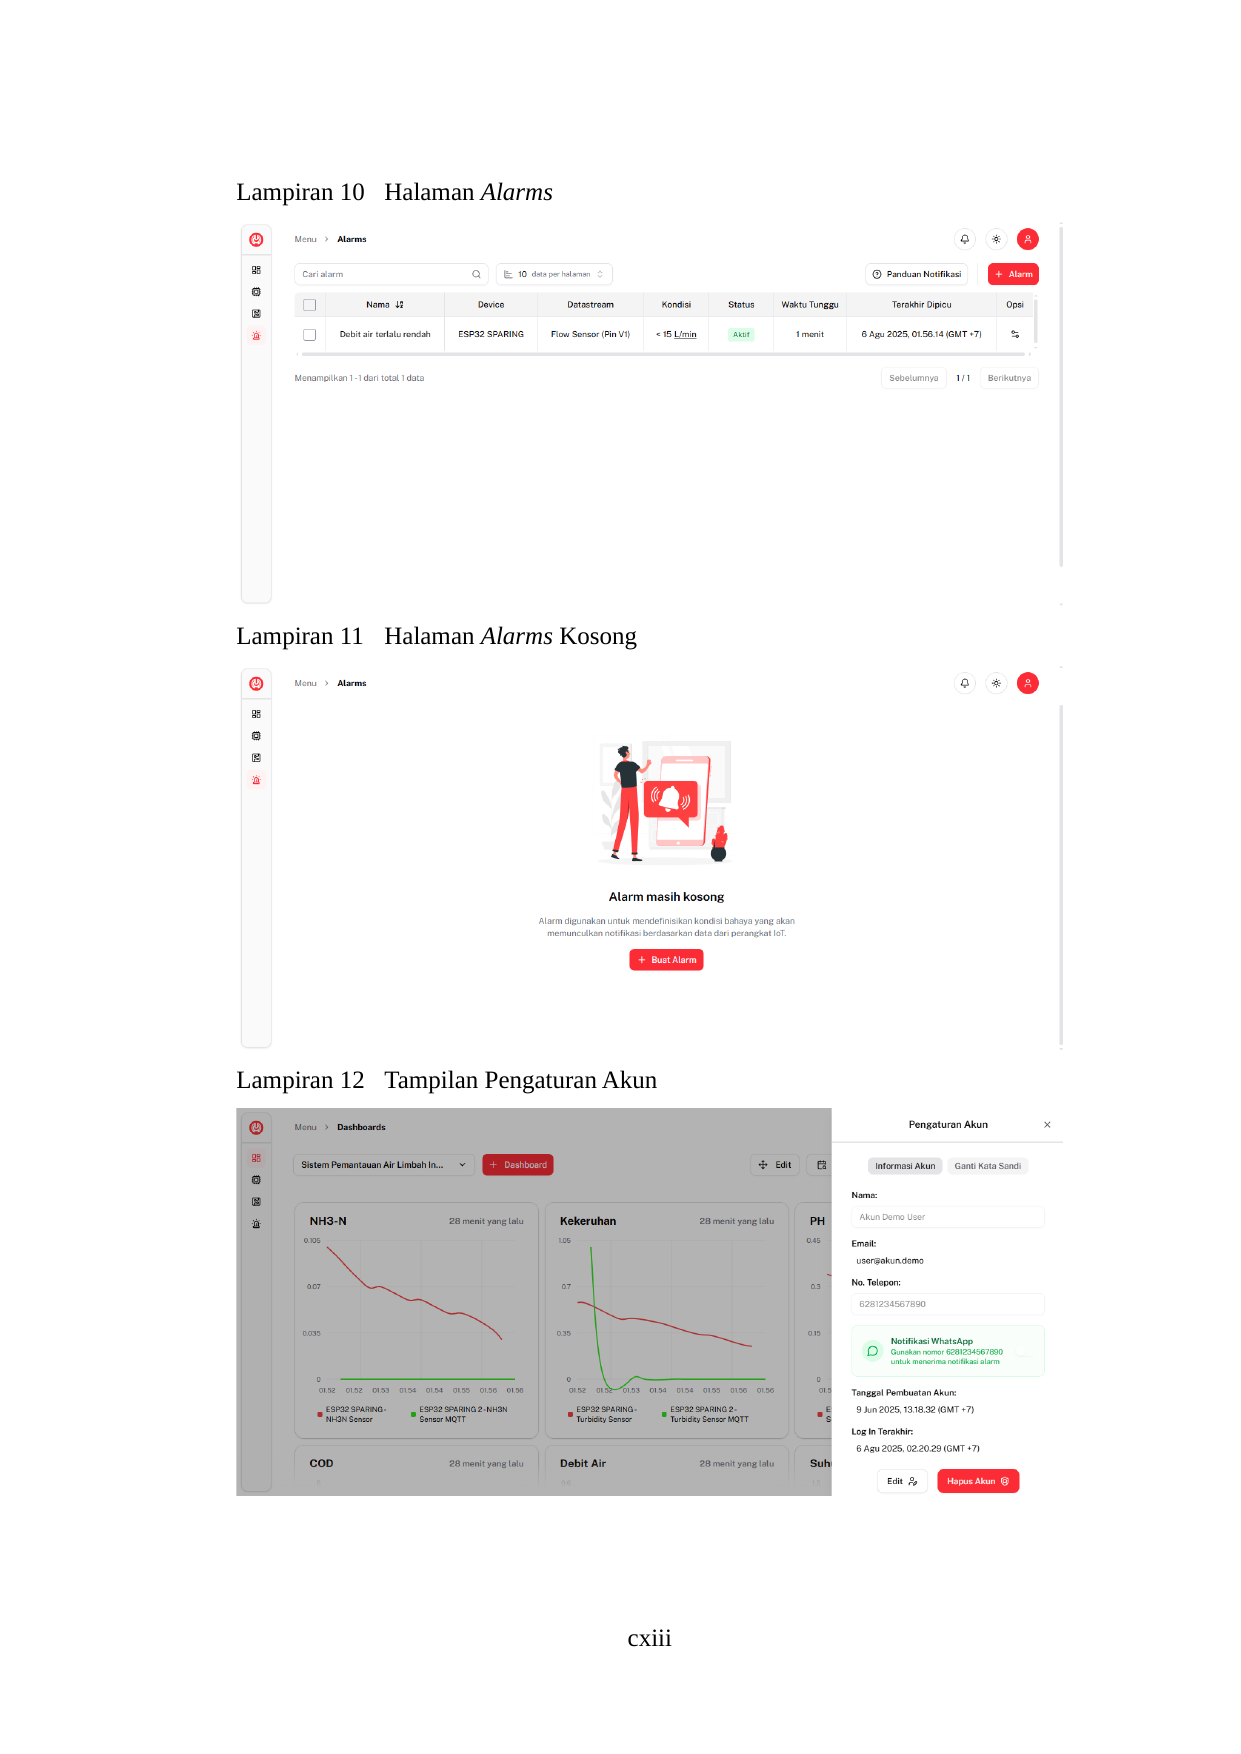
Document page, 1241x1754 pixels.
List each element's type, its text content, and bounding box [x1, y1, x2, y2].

picture [236, 220, 1063, 607]
text Halaman Alarms [236, 177, 1063, 206]
picture [236, 664, 1063, 1051]
text Halaman Alarms Kosong [236, 621, 1063, 650]
picture [236, 1108, 1063, 1496]
text Tampilan Pengaturan Akun [236, 1065, 1063, 1094]
